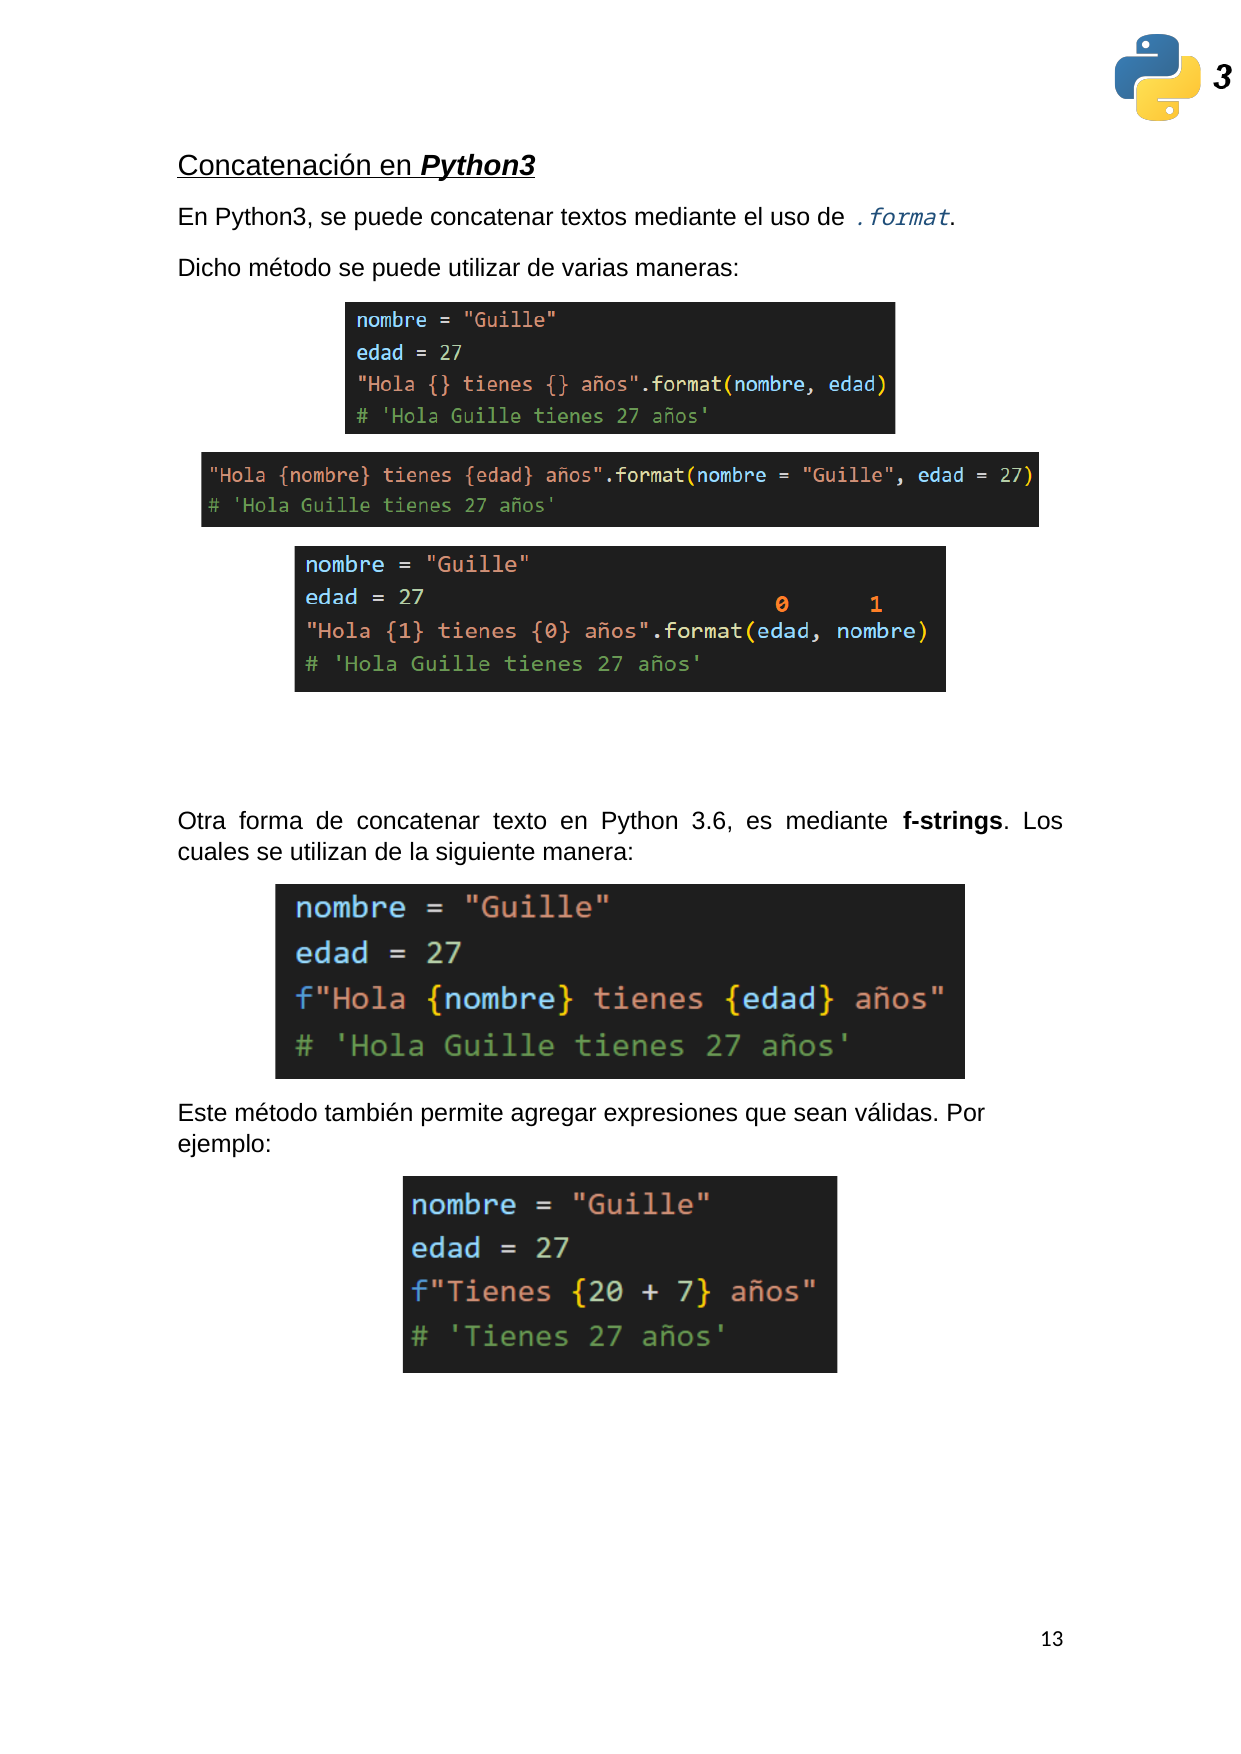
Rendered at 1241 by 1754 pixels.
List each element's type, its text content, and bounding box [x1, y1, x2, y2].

text En Python3, se puede concatenar textos mediante el uso de .format. [177, 200, 1063, 232]
picture [294, 546, 946, 692]
picture [1205, 52, 1238, 100]
picture [275, 884, 965, 1079]
picture [1114, 34, 1201, 121]
text Este método también permite agregar expresiones que sean válidas. Por ejemplo: [177, 1098, 1063, 1158]
text Dicho método se puede utilizar de varias maneras: [177, 253, 1063, 282]
picture [201, 452, 1039, 527]
picture [345, 302, 896, 434]
text Otra forma de concatenar texto en Python 3.6, es mediante f-strings. Los cuales se utilizan de la siguiente manera: [177, 806, 1063, 865]
picture [402, 1176, 838, 1373]
text Concatenación en Python3 [177, 148, 871, 181]
